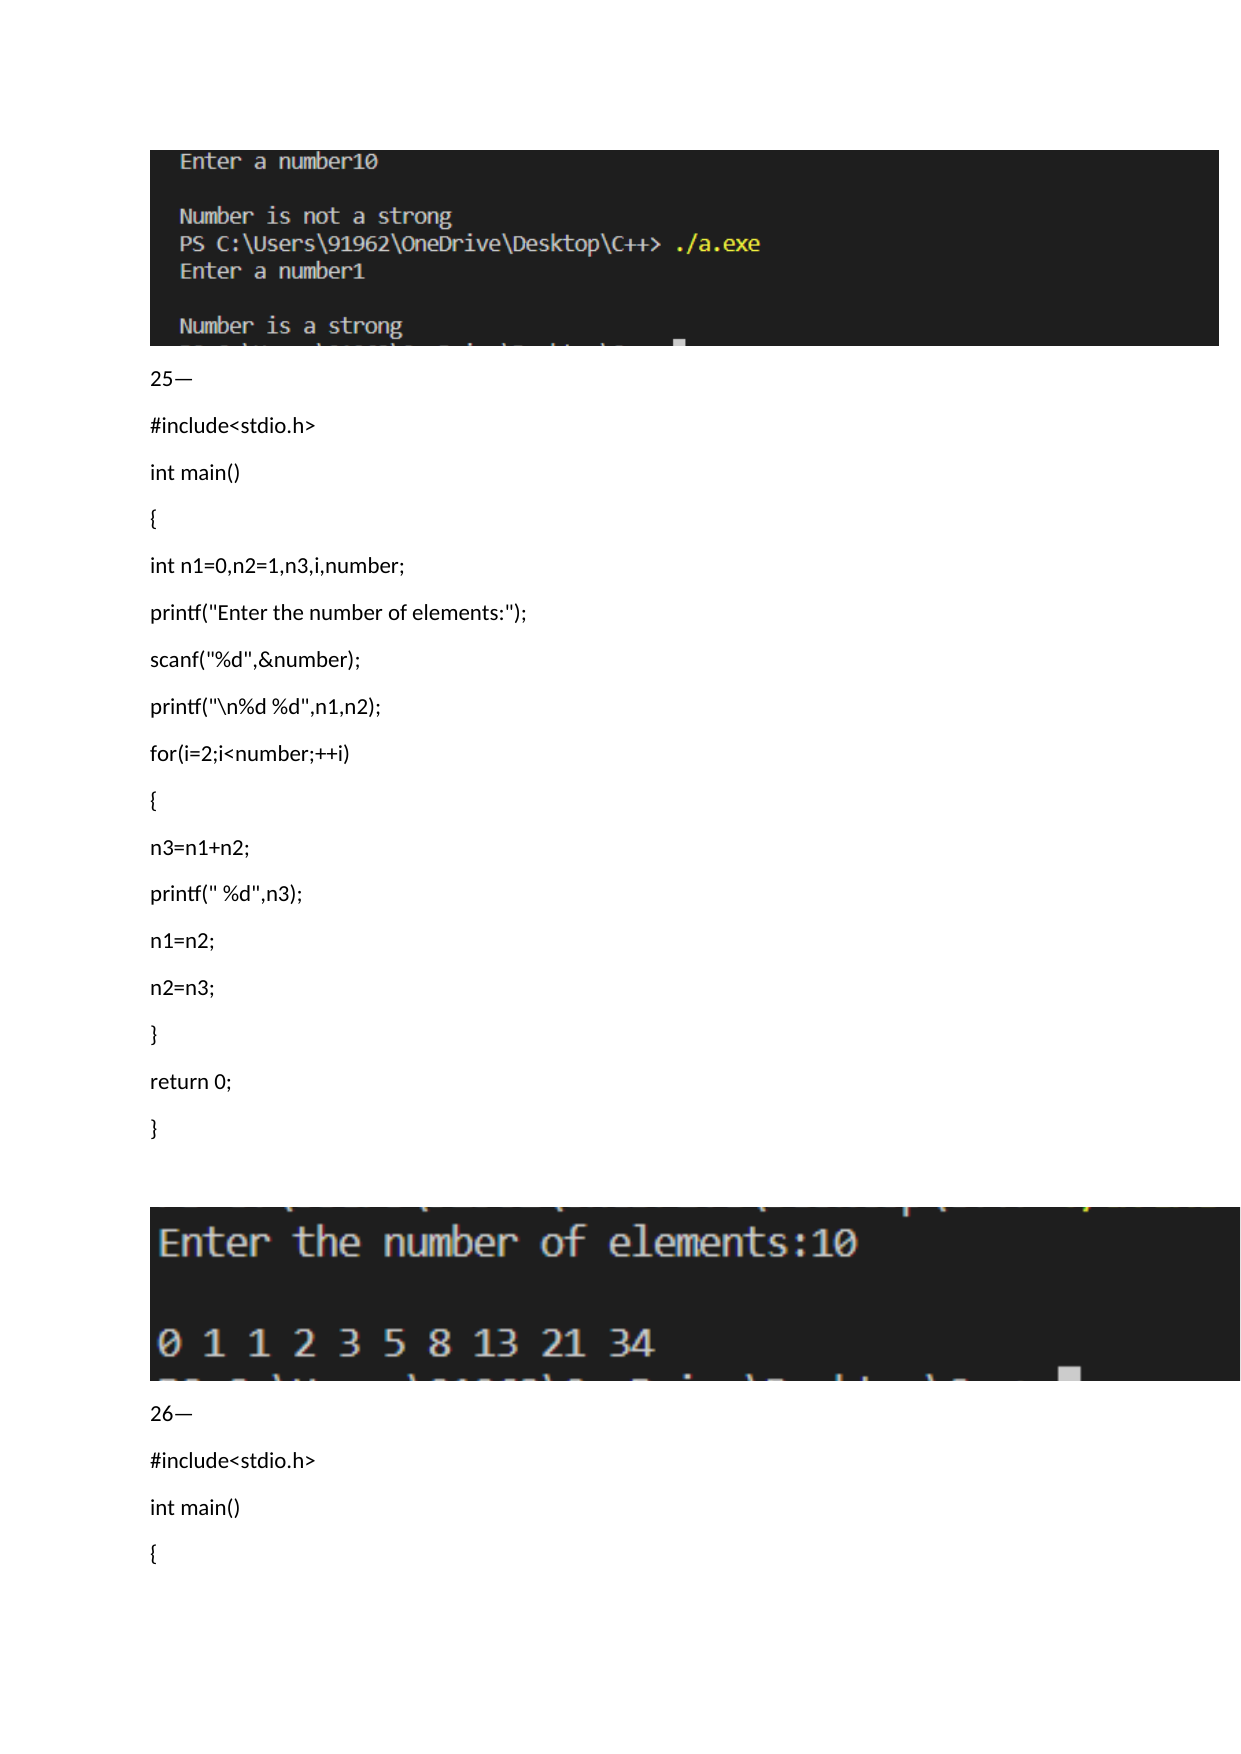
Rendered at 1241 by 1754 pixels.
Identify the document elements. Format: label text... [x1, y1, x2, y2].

text { [150, 1539, 1090, 1568]
text #include<stdio.h> [150, 1446, 1090, 1474]
text { [150, 786, 1090, 814]
text } [150, 1020, 1090, 1048]
text { [150, 504, 1090, 532]
text n1=n2; [150, 926, 1090, 954]
text printf(" %d",n3); [150, 879, 1090, 907]
text printf("Enter the number of elements:"); [150, 598, 1090, 626]
text } [150, 1114, 1090, 1142]
text scanf("%d",&number); [150, 645, 1090, 673]
text for(i=2;i<number;++i) [150, 739, 1090, 767]
text int main() [150, 1493, 1090, 1521]
text return 0; [150, 1067, 1090, 1095]
text 25— [150, 364, 1090, 392]
text n2=n3; [150, 973, 1090, 1001]
text printf("\n%d %d",n1,n2); [150, 692, 1090, 720]
picture [150, 150, 1219, 346]
text 26— [150, 1399, 1090, 1427]
text #include<stdio.h> [150, 411, 1090, 439]
text n3=n1+n2; [150, 833, 1090, 861]
text int n1=0,n2=1,n3,i,number; [150, 551, 1090, 579]
text int main() [150, 458, 1090, 486]
picture [150, 1207, 1241, 1381]
